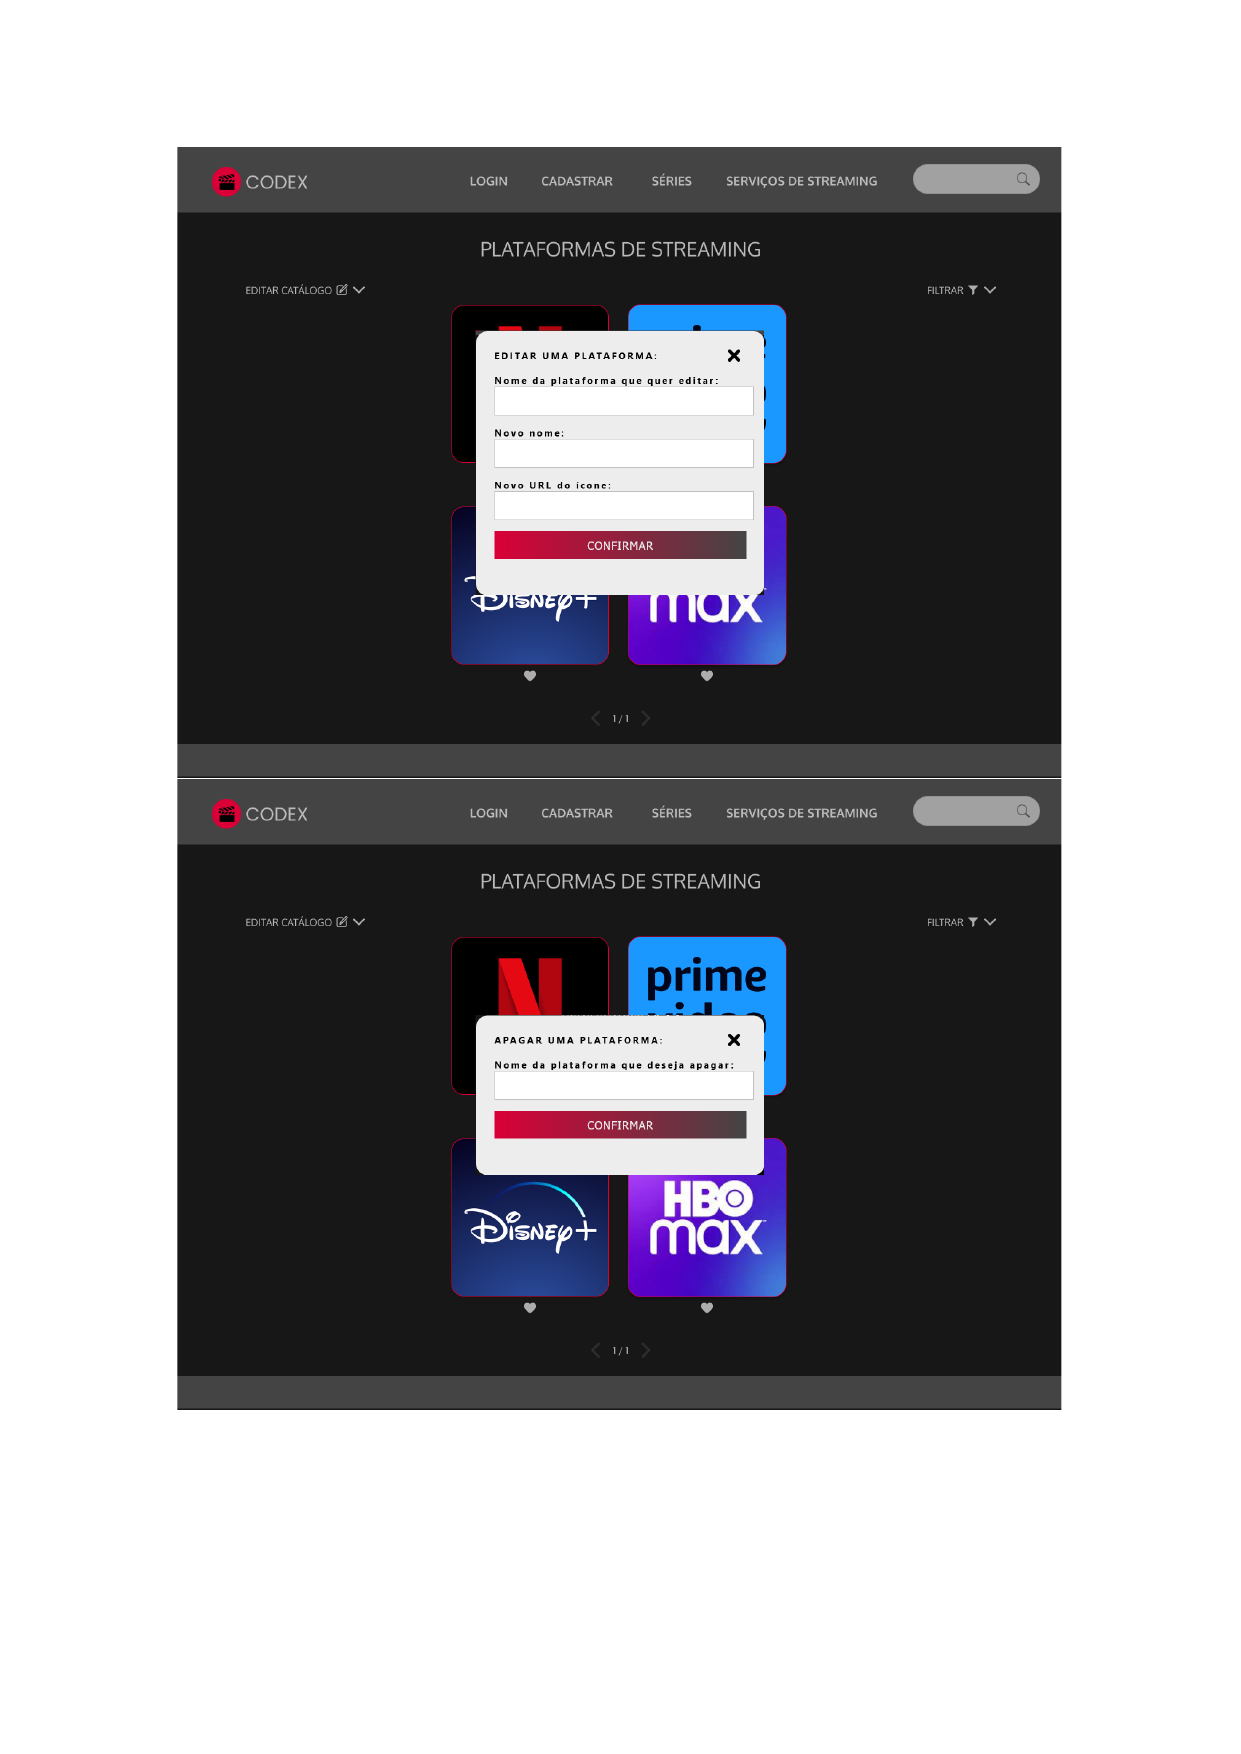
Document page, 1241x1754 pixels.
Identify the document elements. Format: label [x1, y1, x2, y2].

picture [177, 779, 1062, 1410]
picture [177, 147, 1062, 778]
